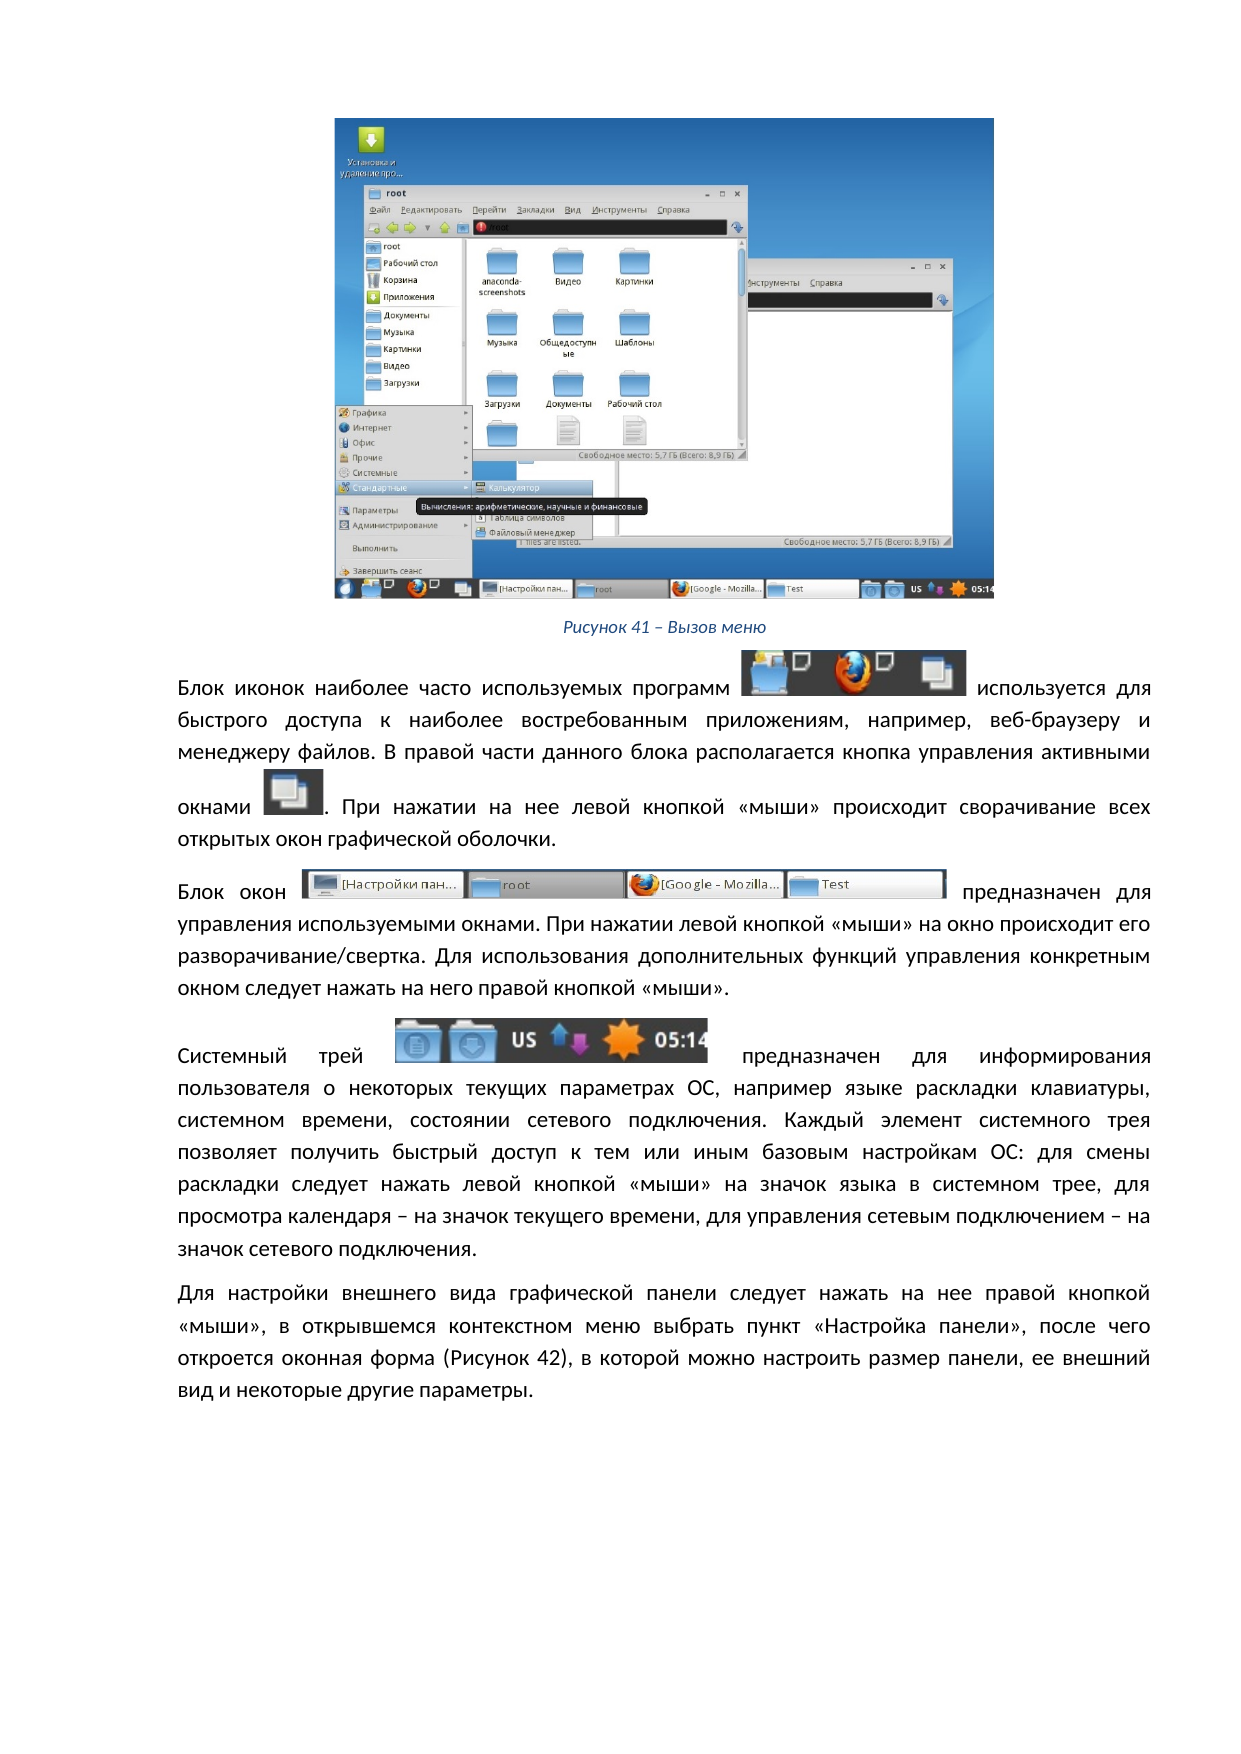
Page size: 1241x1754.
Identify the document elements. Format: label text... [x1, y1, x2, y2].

picture [395, 1018, 710, 1063]
picture [263, 769, 324, 815]
text Блок иконок наиболее часто используемых программ используется для быстрого доступа к наиболее востребованным приложениям, например, веб-браузеру и менеджеру файлов. В правой части данного блока располагается кнопка управления активными окнами . При нажатии на нее левой кнопкой «мыши» происходит сворачивание всех открытых окон графической оболочки. [177, 650, 1152, 852]
text Для настройки внешнего вида графической панели следует нажать на нее правой кнопкой «мыши», в открывшемся контекстном меню выбрать пункт «Настройка панели», после чего откроется оконная форма (Рисунок 42 - Настройка панели), в которой можно настроить размер панели, ее внешний вид и некоторые другие параметры. [177, 1278, 1152, 1403]
text Блок окон предназначен для управления используемыми окнами. При нажатии левой кнопкой «мыши» на окно происходит его разворачивание/свертка. Для использования дополнительных функций управления конкретным окном следует нажать на него правой кнопкой «мыши». [177, 869, 1152, 1001]
picture [741, 650, 967, 696]
text Рисунок 41 – Вызов меню [177, 615, 1152, 638]
picture [334, 118, 995, 599]
picture [301, 869, 947, 899]
text Системный трей предназначен для информирования пользователя о некоторых текущих параметрах ОС, например языке раскладки клавиатуры, системном времени, состоянии сетевого подключения. Каждый элемент системного трея позволяет получить быстрый доступ к тем или иным базовым настройкам ОС: для смены раскладки следует нажать левой кнопкой «мыши» на значок языка в системном трее, для просмотра календаря – на значок текущего времени, для управления сетевым подключением – на значок сетевого подключения. [177, 1018, 1152, 1262]
